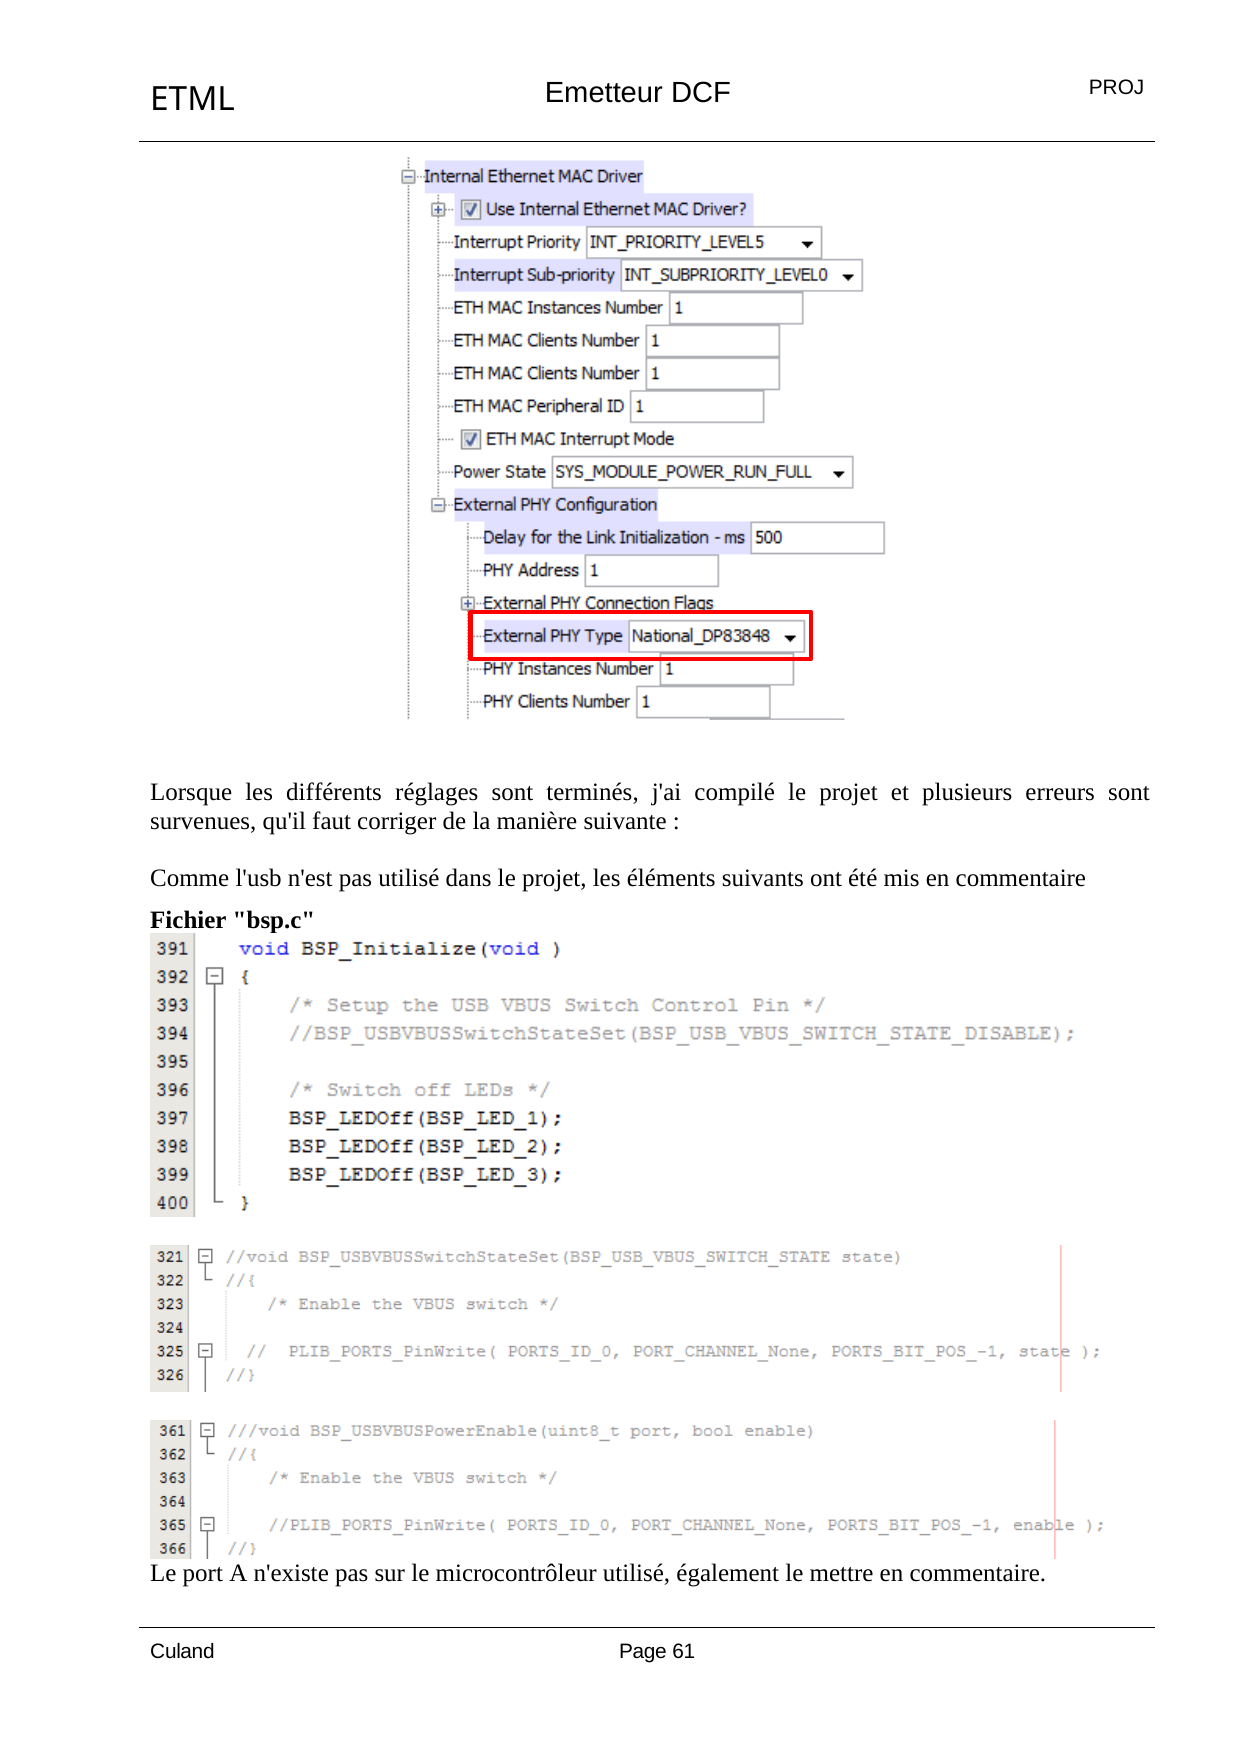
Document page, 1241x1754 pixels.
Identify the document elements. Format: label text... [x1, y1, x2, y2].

picture [150, 1420, 1106, 1559]
text Lorsque les différents réglages sont terminés, j'ai compilé le projet et plusieurs erreurs sont survenues, qu'il faut corriger de la manière suivante : [150, 777, 1152, 835]
text Comme l'usb n'est pas utilisé dans le projet, les éléments suivants ont été mis en commentaire [150, 863, 1152, 892]
picture [150, 933, 1085, 1217]
picture [397, 156, 904, 720]
text Le port A n'existe pas sur le microcontrôleur utilisé, également le mettre en commentaire. [150, 1558, 1152, 1587]
picture [150, 1245, 1106, 1392]
text Fichier "bsp.c" [150, 905, 1152, 933]
